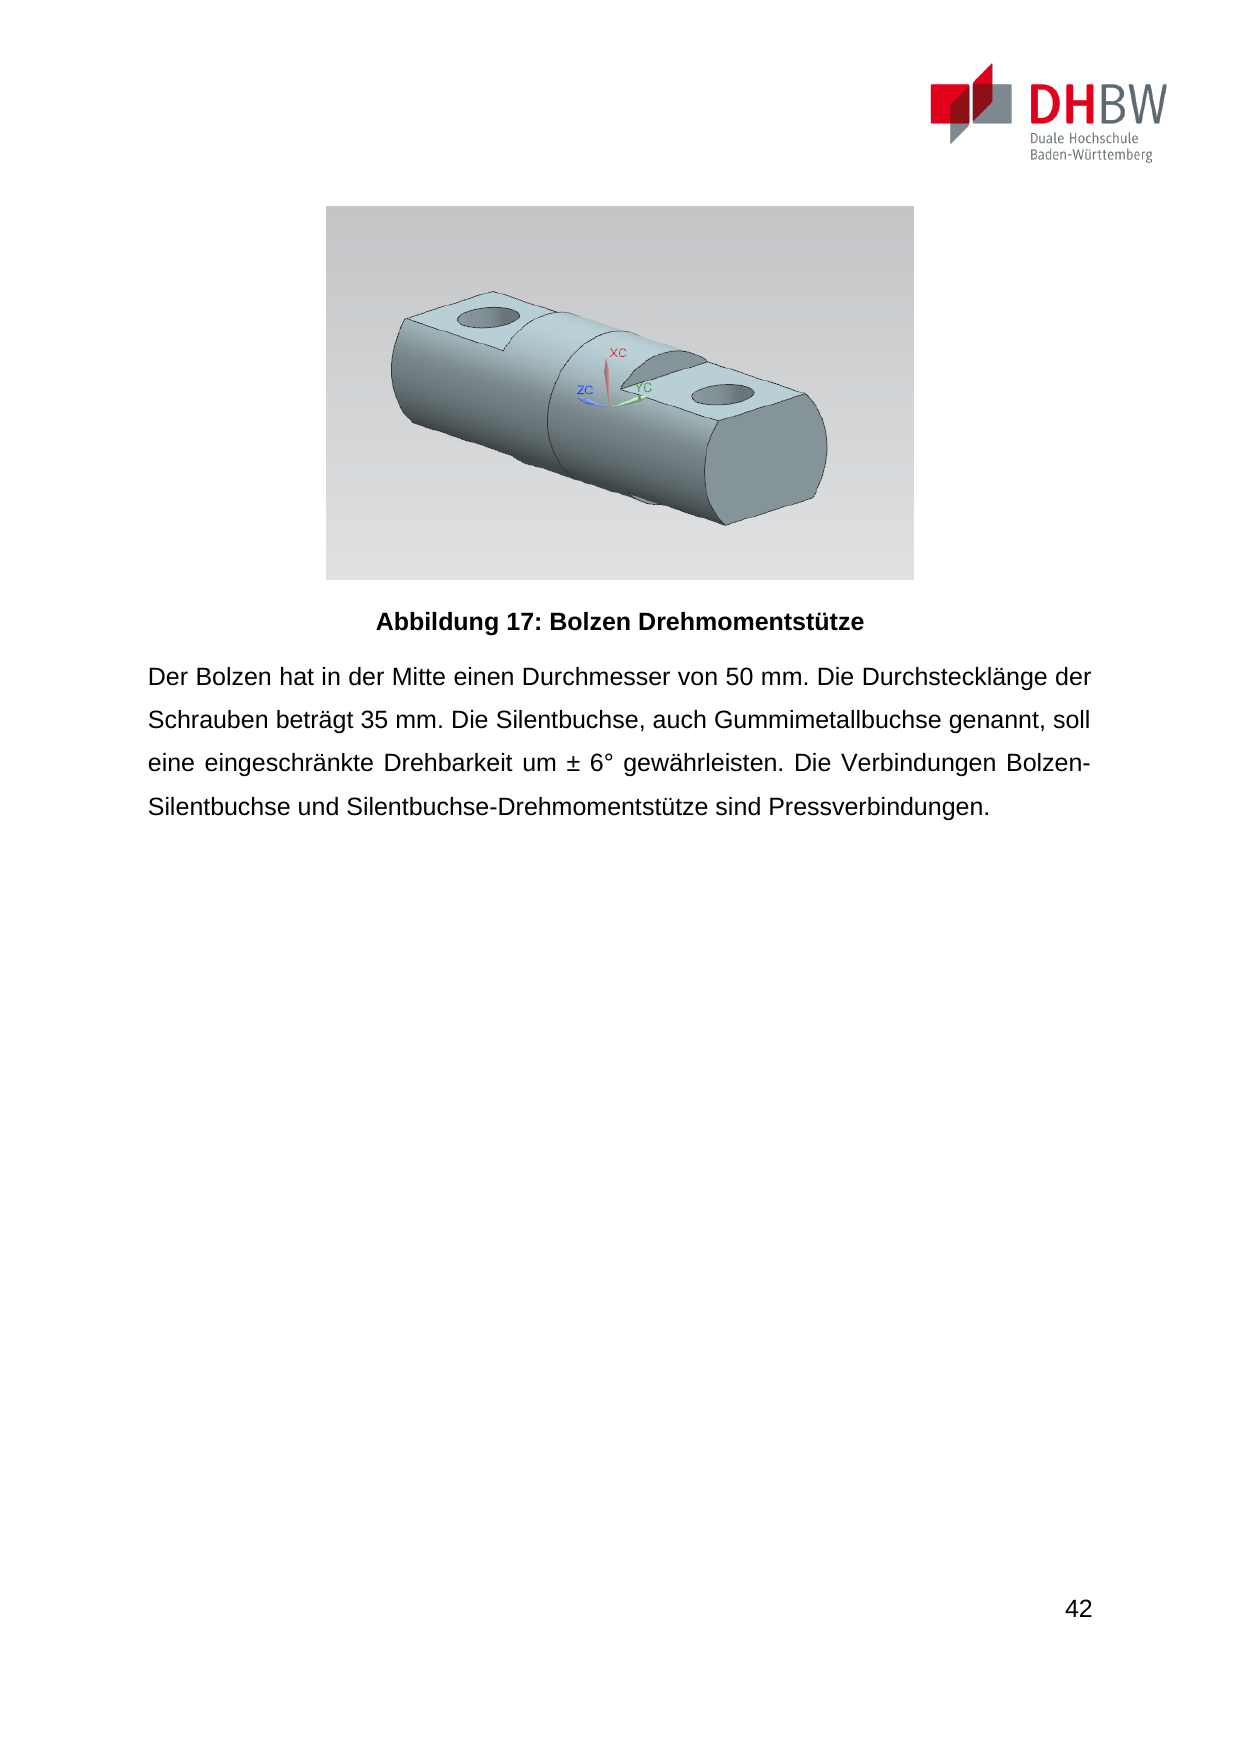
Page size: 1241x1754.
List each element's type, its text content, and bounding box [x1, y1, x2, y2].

text Der Bolzen hat in der Mitte einen Durchmesser von 50 mm. Die Durchstecklänge der Schrauben beträgt 35 mm. Die Silentbuchse, auch Gummimetallbuchse genannt, soll eine eingeschränkte Drehbarkeit um ± 6° gewährleisten. Die Verbindungen Bolzen-Silentbuchse und Silentbuchse-Drehmomentstütze sind Pressverbindungen. [148, 662, 1092, 820]
text Abbildung 17: Bolzen Drehmomentstütze [148, 606, 1092, 635]
picture [326, 206, 914, 580]
picture [930, 63, 1167, 163]
